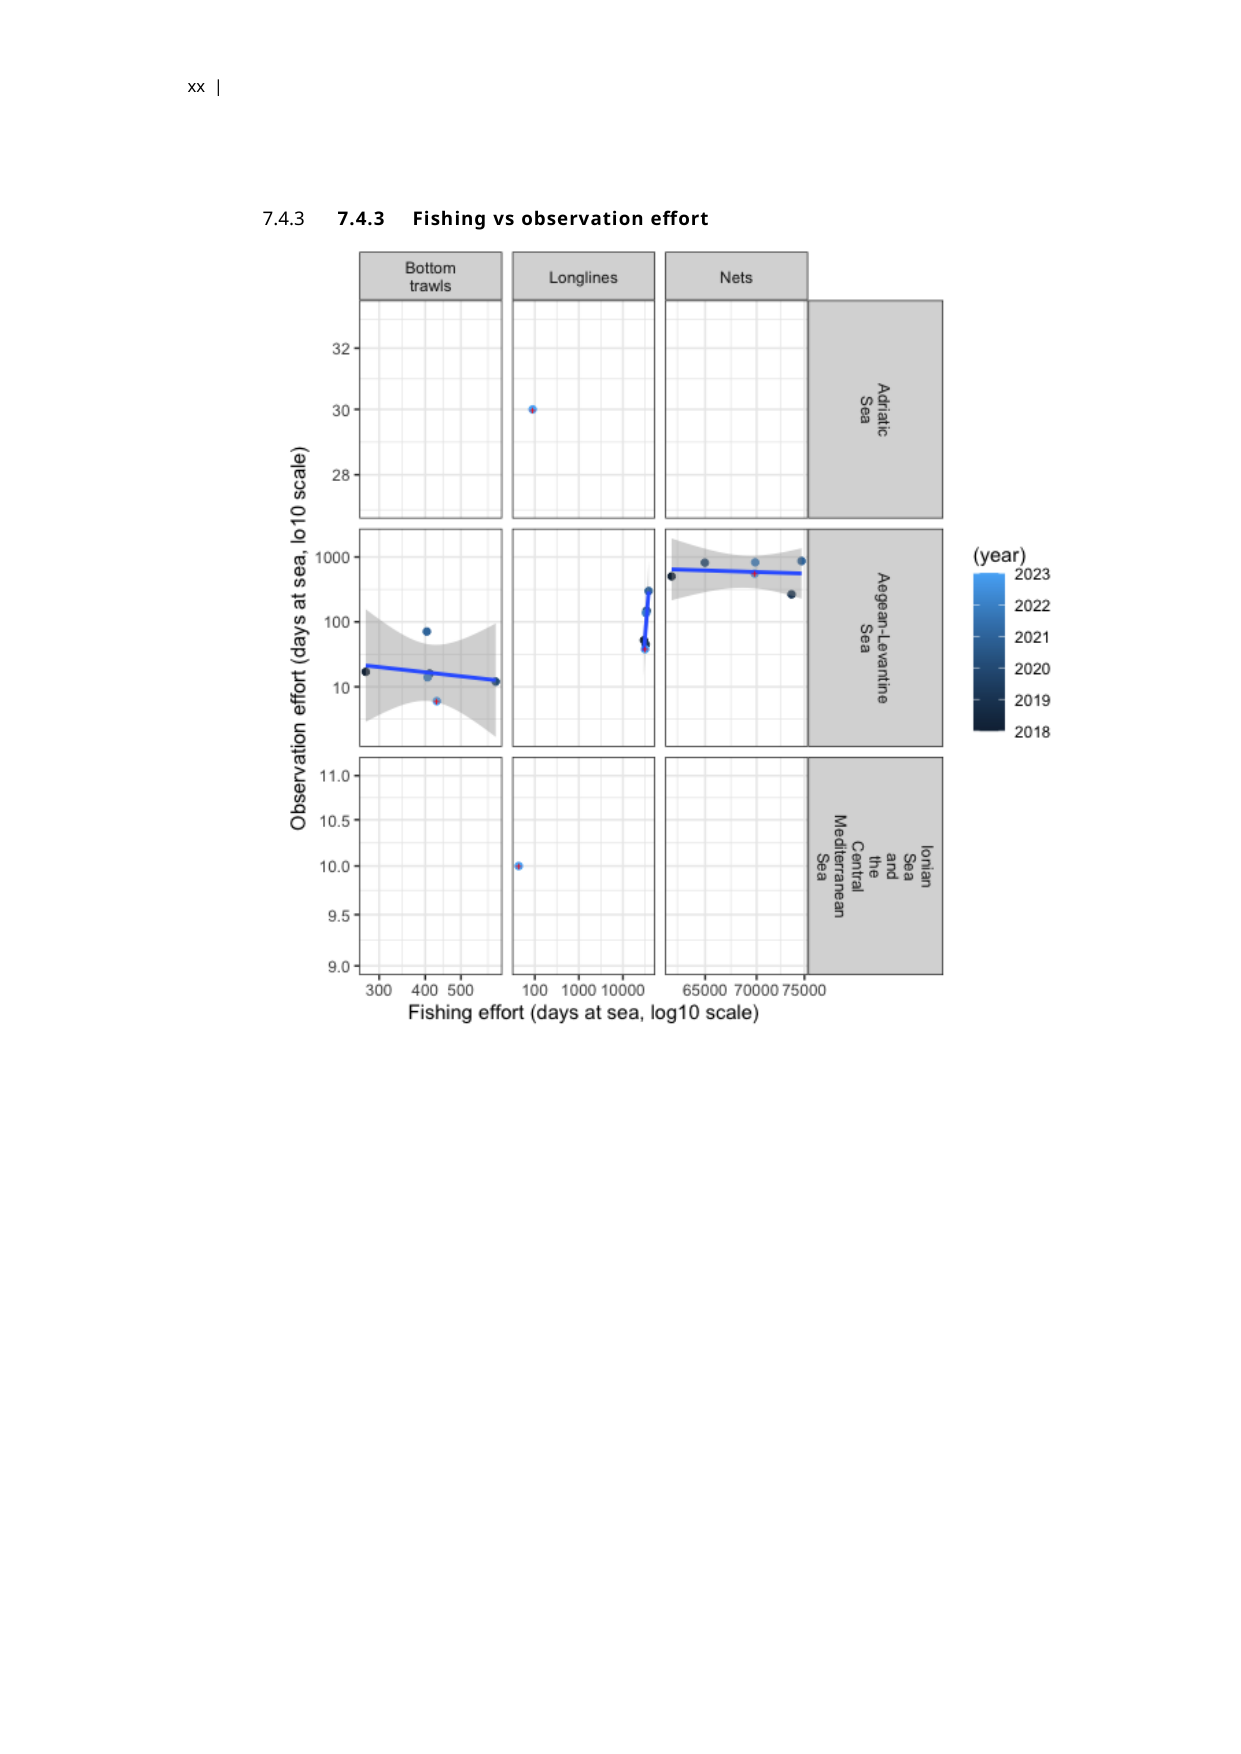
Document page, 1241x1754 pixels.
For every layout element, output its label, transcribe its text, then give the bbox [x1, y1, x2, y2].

subtitle 7.4.3 Fishing vs observation effort [262, 205, 1053, 231]
picture [281, 243, 1071, 1033]
